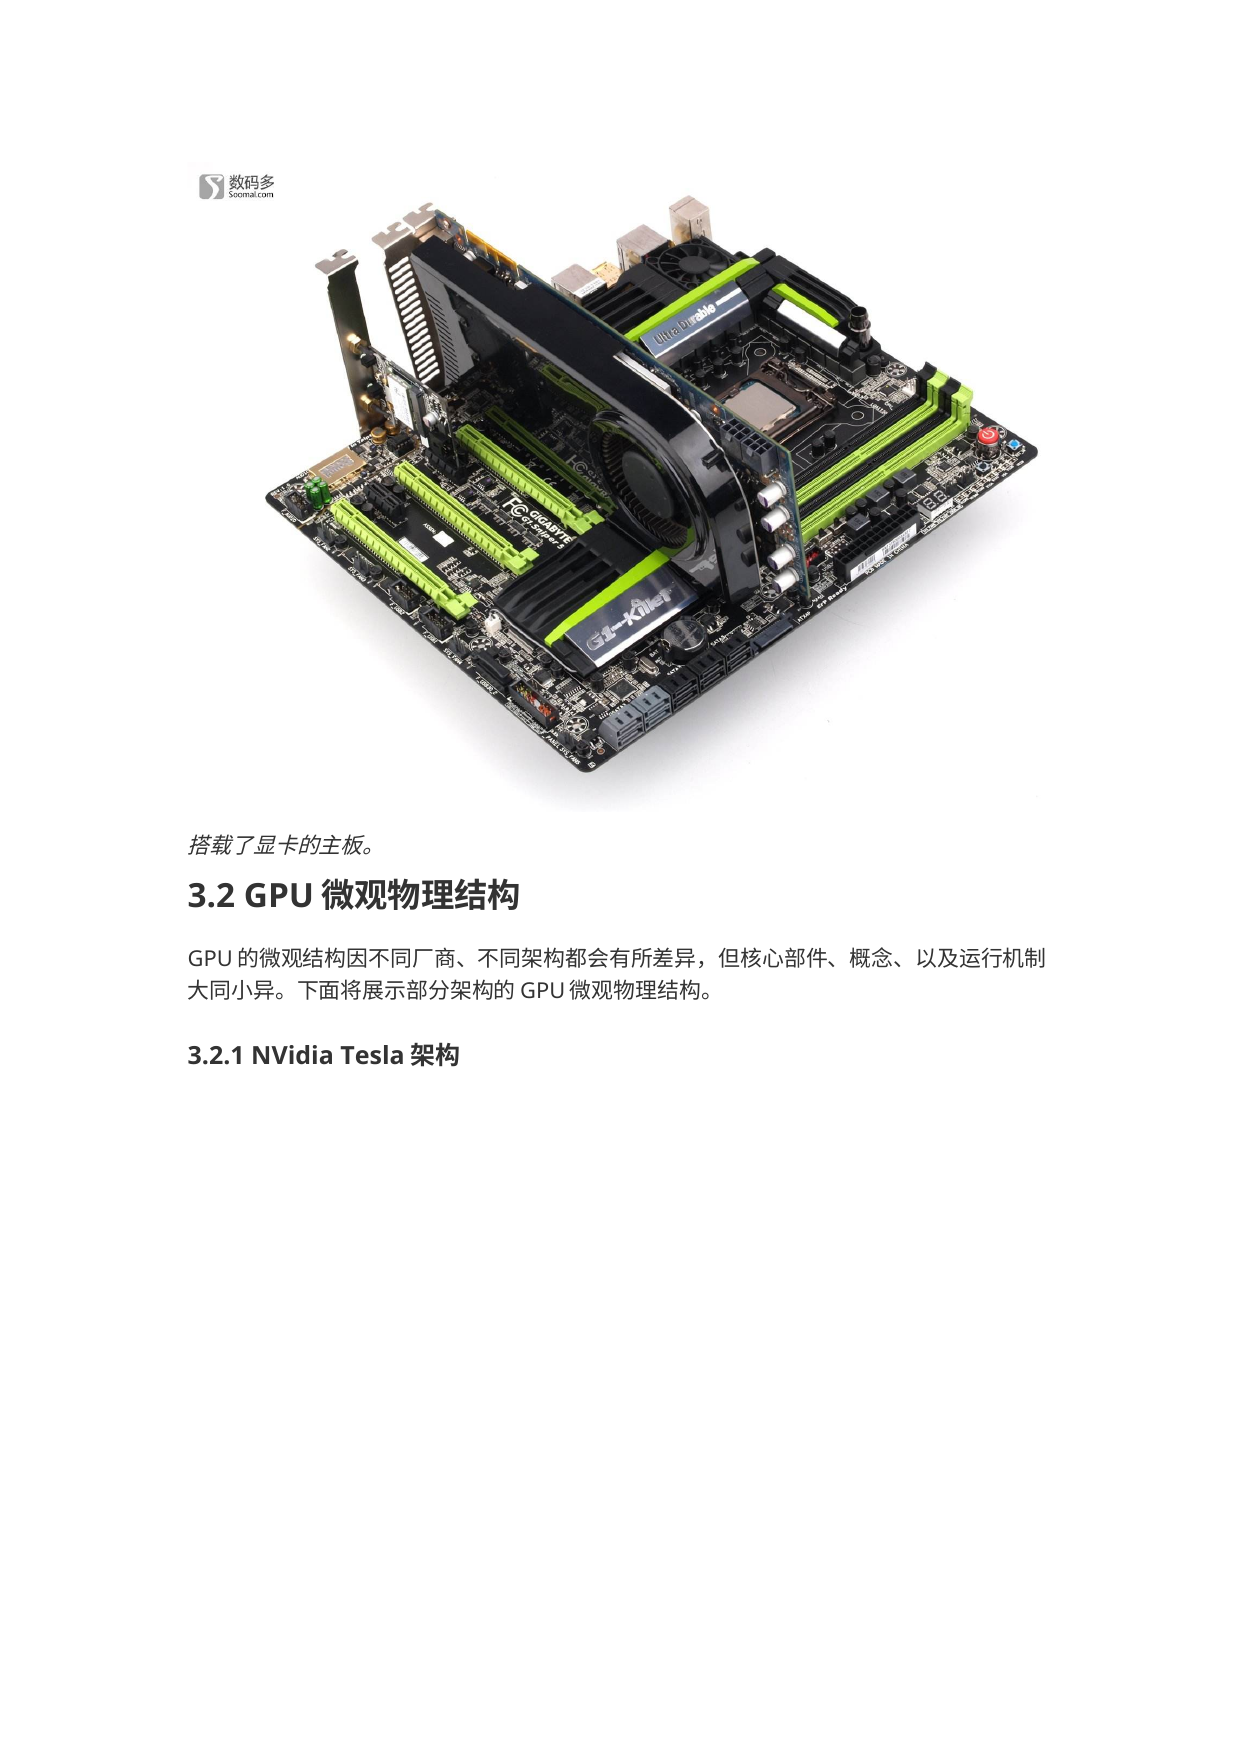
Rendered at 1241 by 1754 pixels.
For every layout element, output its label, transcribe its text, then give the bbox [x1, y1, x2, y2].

text GPU的微观结构因不同厂商、不同架构都会有所差异，但核心部件、概念、以及运行机制大同小异。下面将展示部分架构的GPU微观物理结构。 [187, 941, 1053, 1006]
picture [187, 162, 1053, 812]
text 搭载了显卡的主板。 [187, 828, 1053, 860]
text 3.2 GPU微观物理结构 [187, 860, 1053, 925]
text 3.2.1 NVidia Tesla架构 [187, 1021, 1053, 1086]
